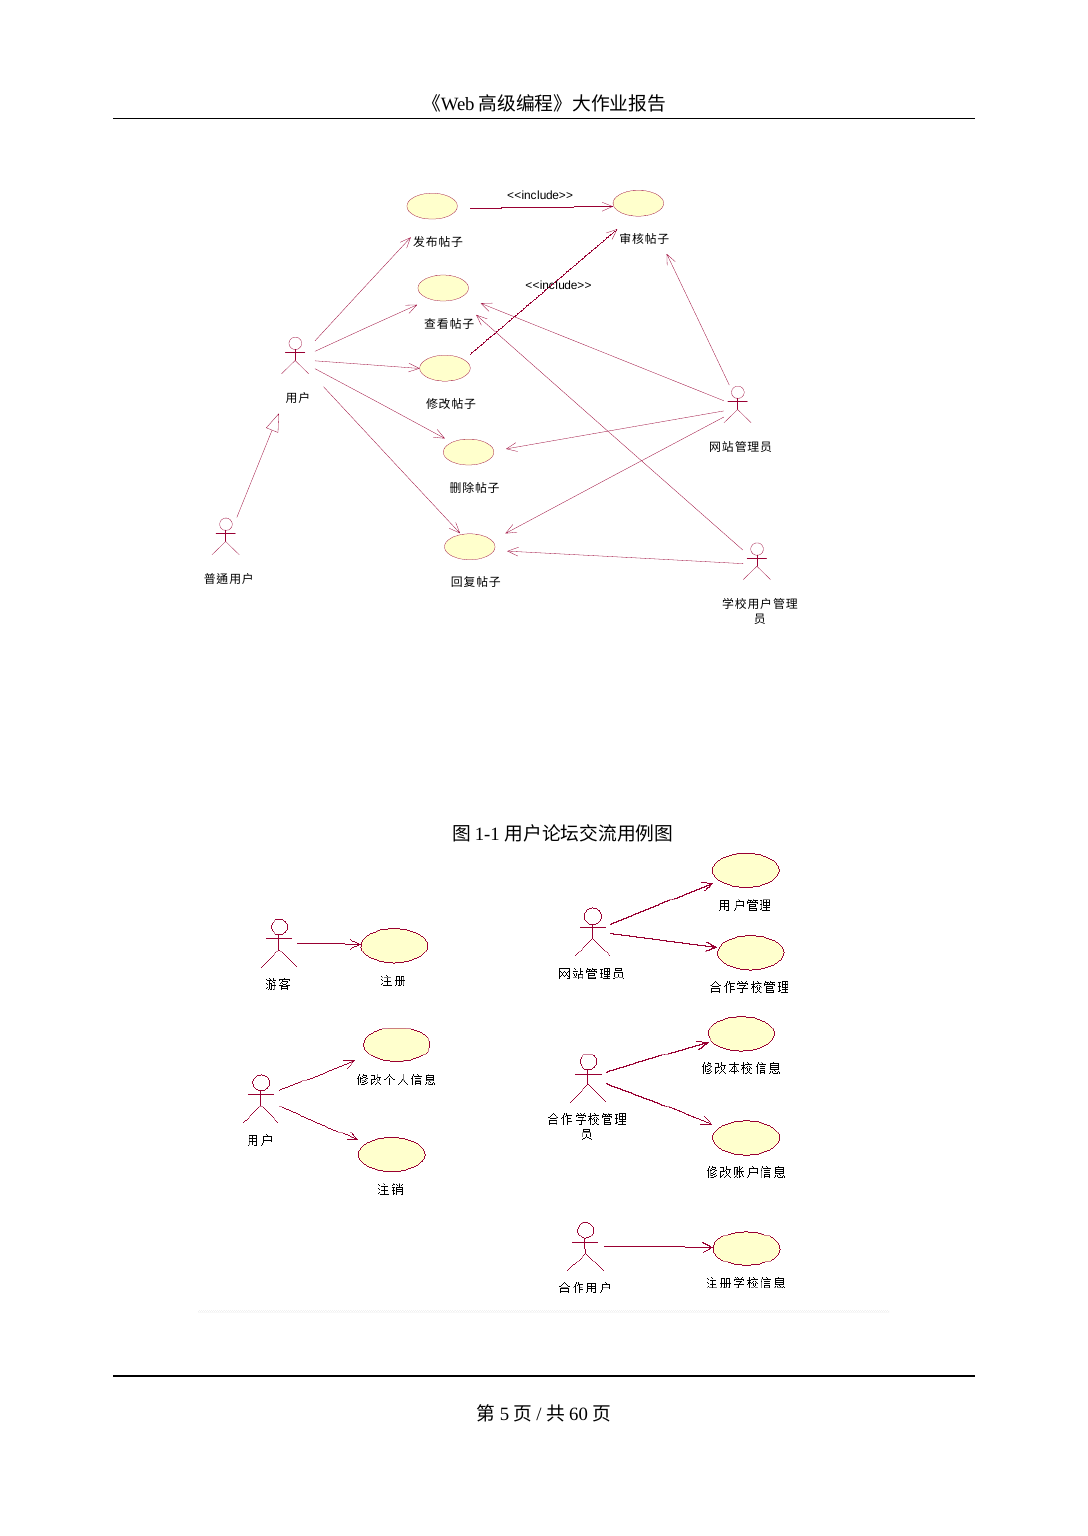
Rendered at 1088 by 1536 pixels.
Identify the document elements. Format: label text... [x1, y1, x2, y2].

text 图1-1 用户论坛交流用例图 [150, 816, 975, 848]
picture [198, 848, 890, 1313]
